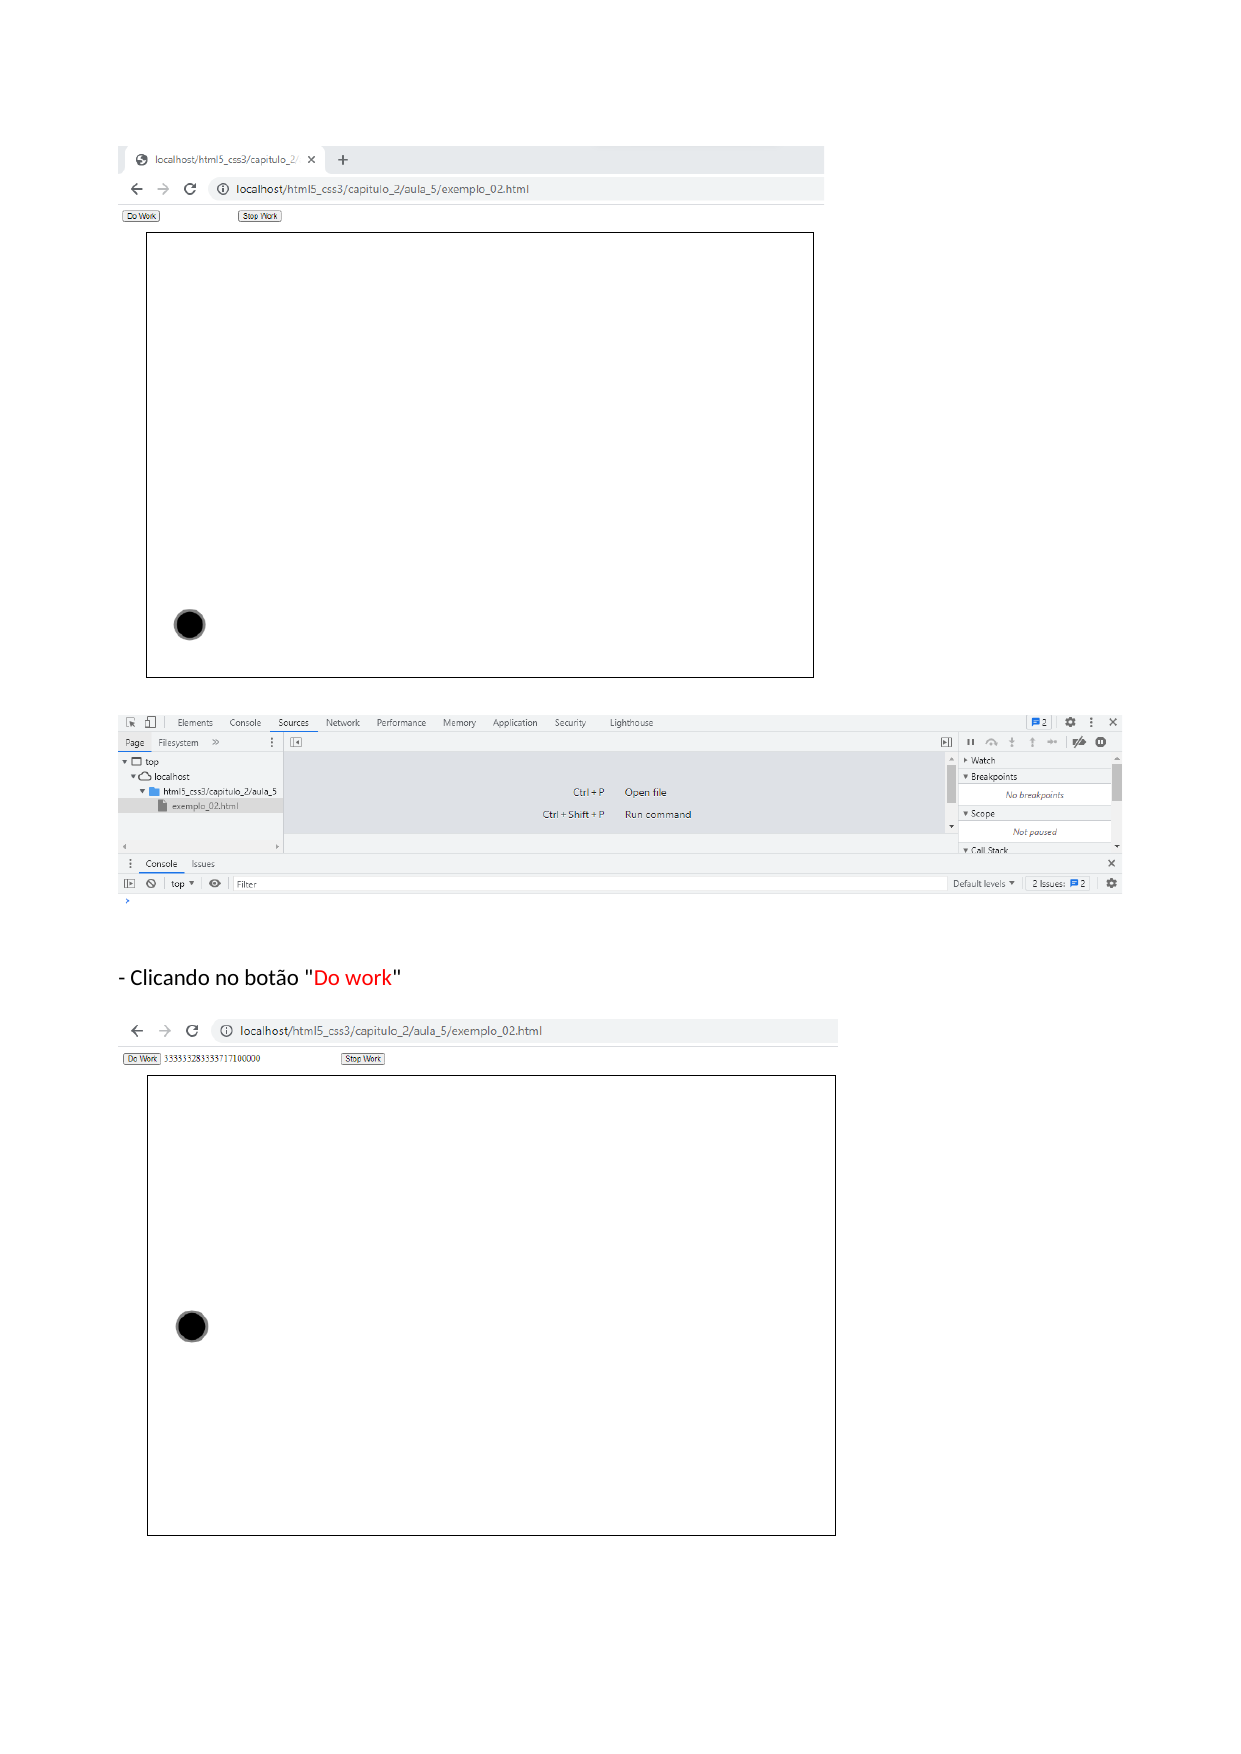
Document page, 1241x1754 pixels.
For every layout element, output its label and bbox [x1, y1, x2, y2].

picture [118, 1019, 838, 1537]
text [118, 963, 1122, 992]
picture [118, 715, 1123, 936]
picture [118, 146, 825, 688]
